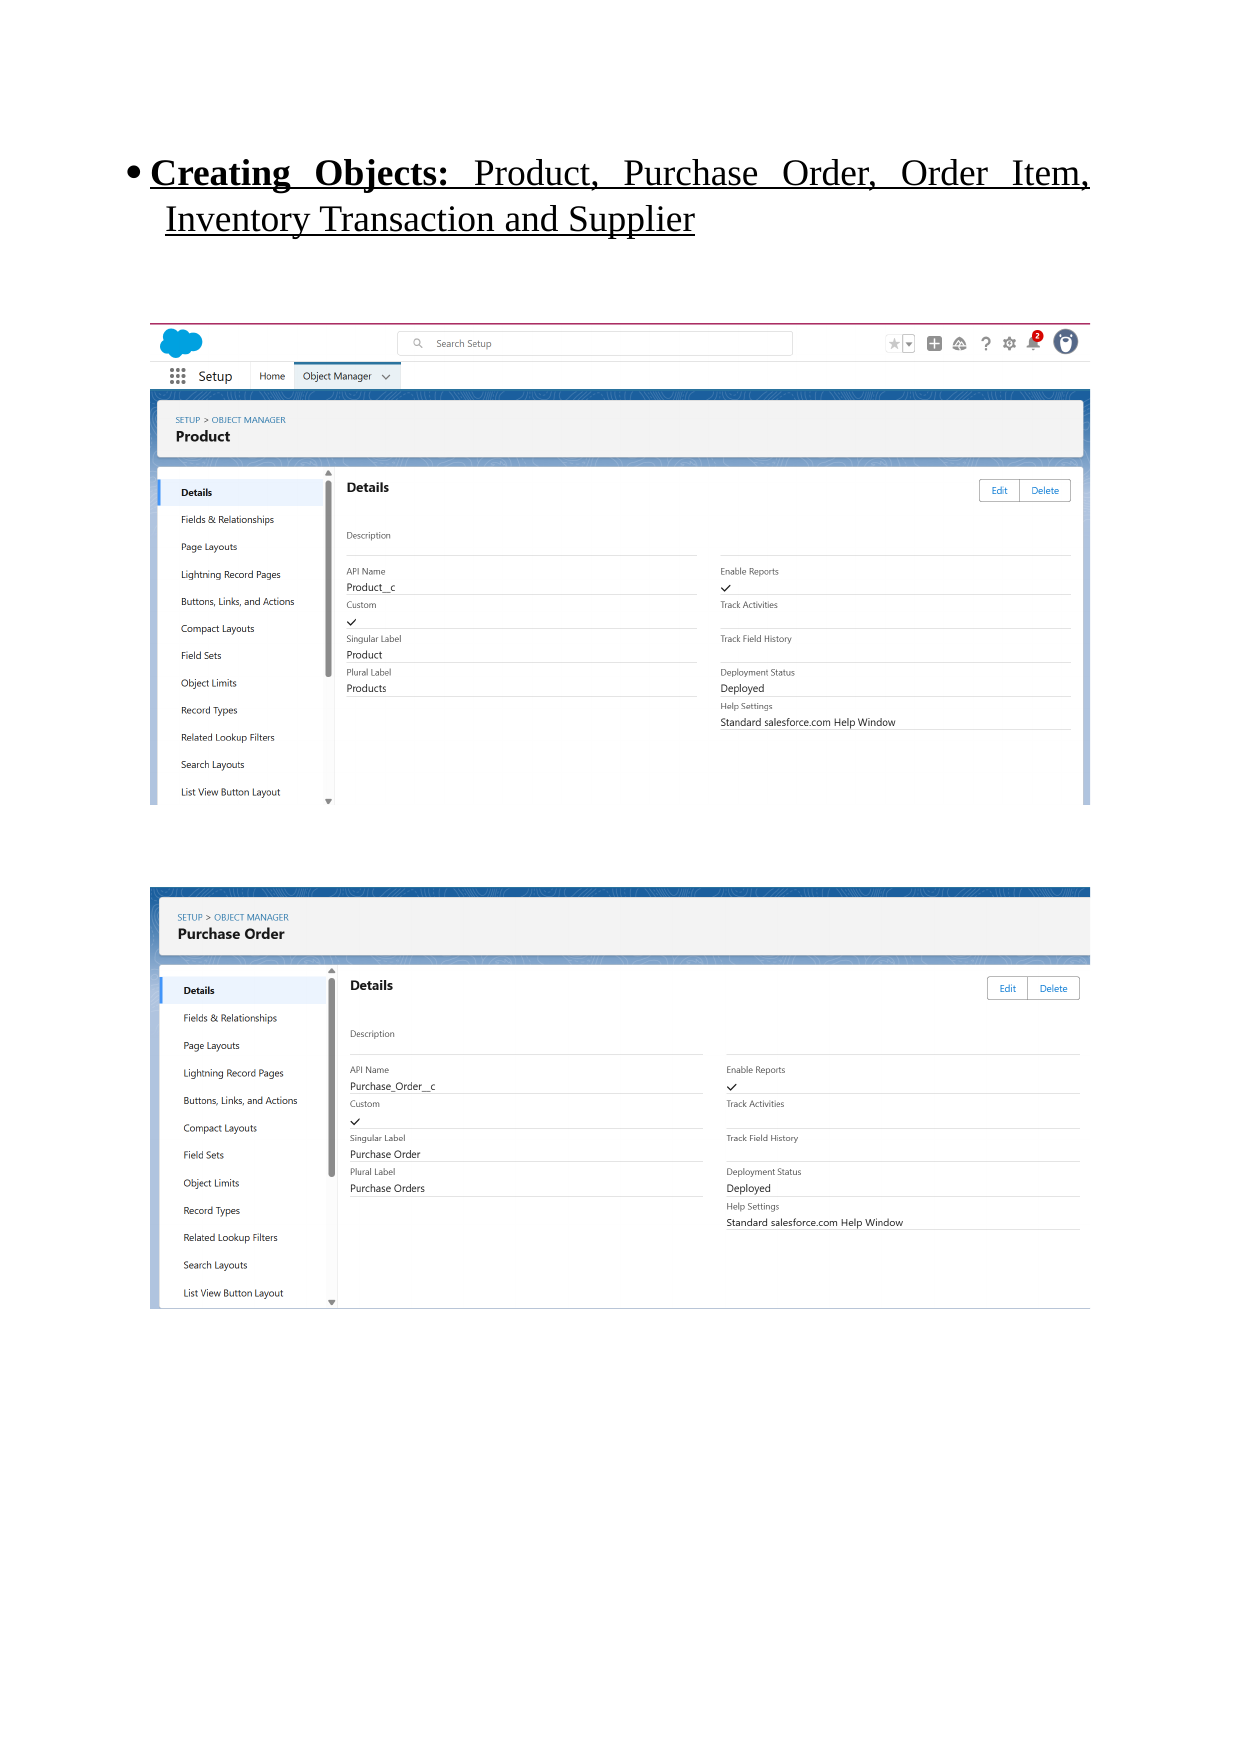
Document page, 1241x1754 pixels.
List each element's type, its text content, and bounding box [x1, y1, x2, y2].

picture [150, 323, 1091, 805]
picture [150, 887, 1091, 1309]
list Creating Objects: Product, Purchase Order, Order Item, Inventory Transaction and Supplier [127, 150, 1090, 240]
